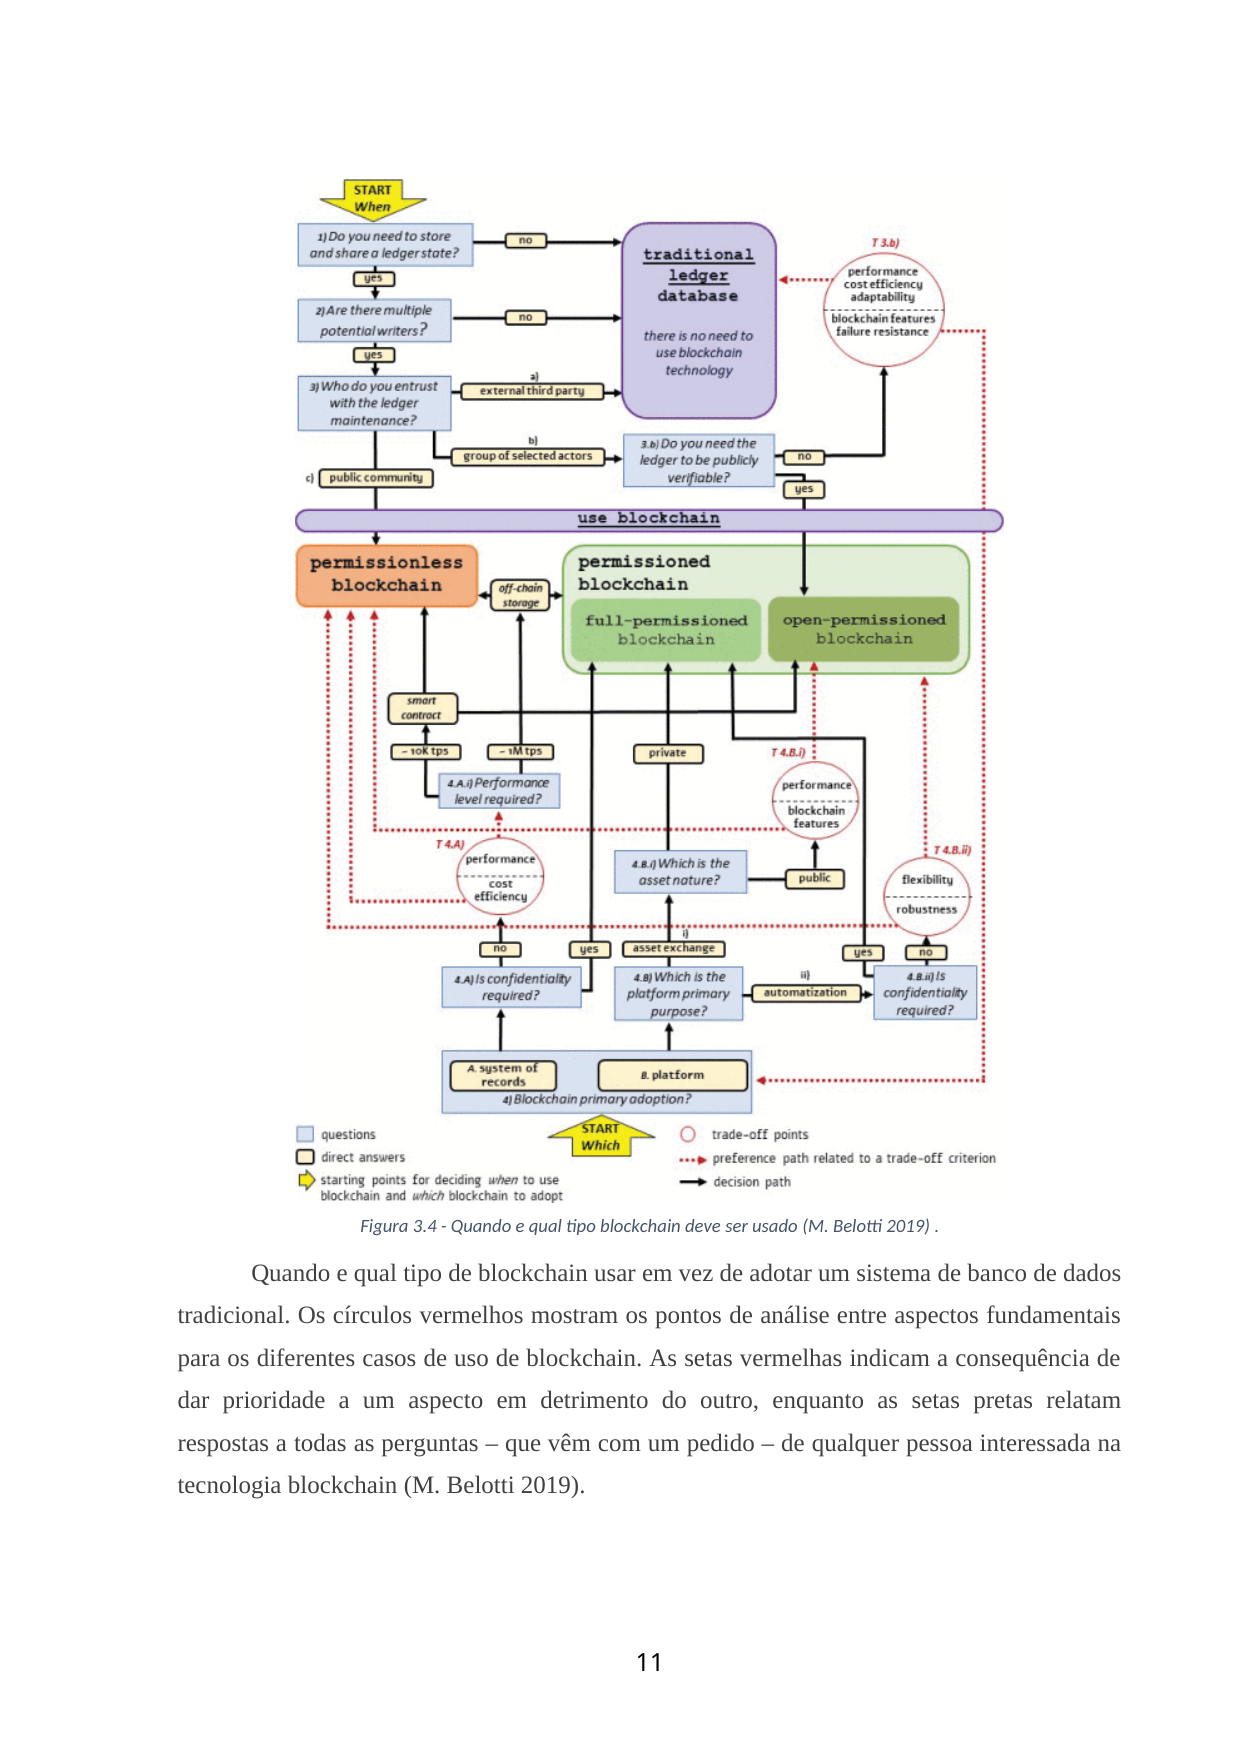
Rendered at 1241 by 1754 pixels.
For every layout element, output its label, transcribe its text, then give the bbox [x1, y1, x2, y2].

picture [294, 177, 1005, 1203]
text Figura . - Quando e qual tipo blockchain deve ser usado . [177, 1214, 1122, 1237]
text Quando e qual tipo de blockchain usar em vez de adotar um sistema de banco de dados tradicional. Os círculos vermelhos mostram os pontos de análise entre aspectos fundamentais para os diferentes casos de uso de blockchain. As setas vermelhas indicam a consequência de dar prioridade a um aspecto em detrimento do outro, enquanto as setas pretas relatam respostas a todas as perguntas – que vêm com um pedido – de qualquer pessoa interessada na tecnologia blockchain. [177, 1258, 1122, 1499]
